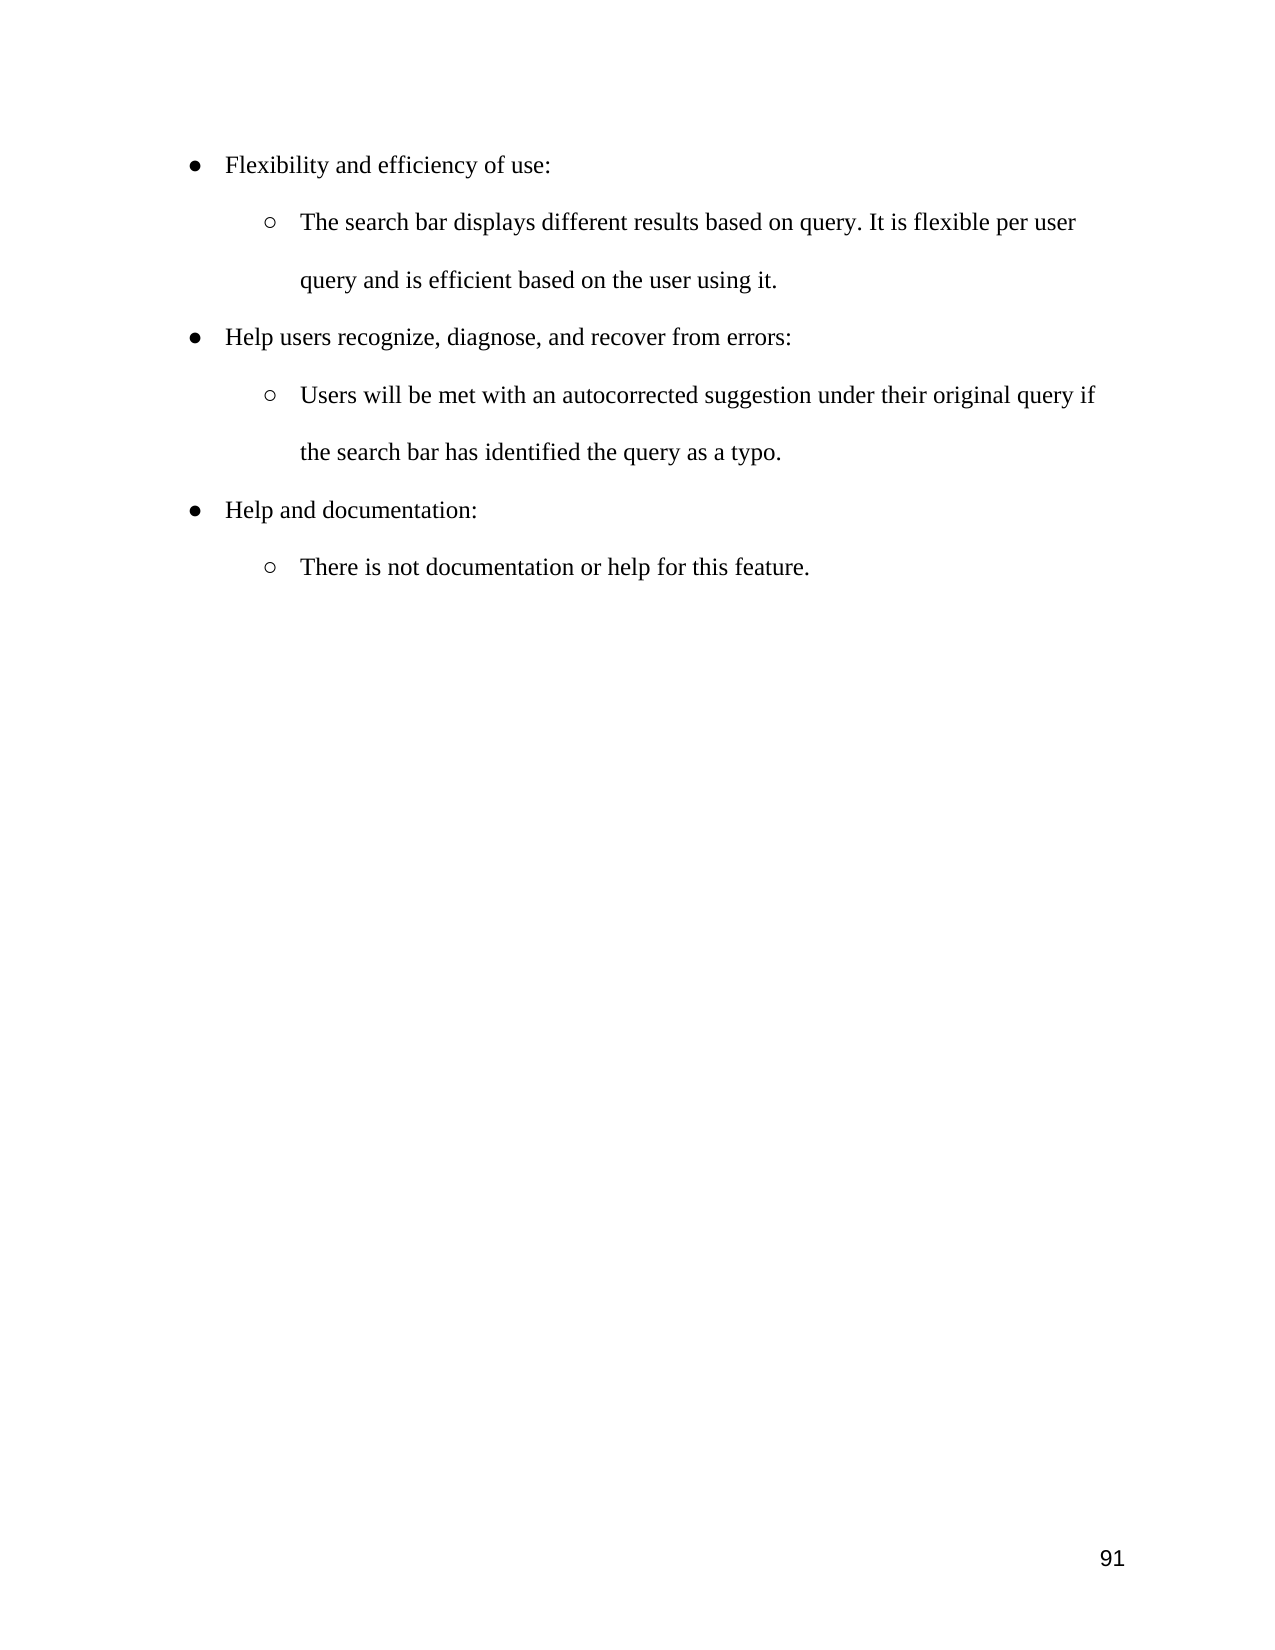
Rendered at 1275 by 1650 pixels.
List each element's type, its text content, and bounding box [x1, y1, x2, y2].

list Users will be met with an autocorrected suggestion under their original query if the search bar has identified the query as a typo. [262, 380, 1125, 466]
list The search bar displays different results based on query. It is flexible per user query and is efficient based on the user using it. [262, 207, 1125, 294]
list Help users recognize, diagnose, and recover from errors: [187, 322, 1125, 351]
list There is not documentation or help for this feature. [262, 552, 1125, 581]
list Help and documentation: [187, 495, 1125, 524]
list Flexibility and efficiency of use: [187, 150, 1125, 179]
